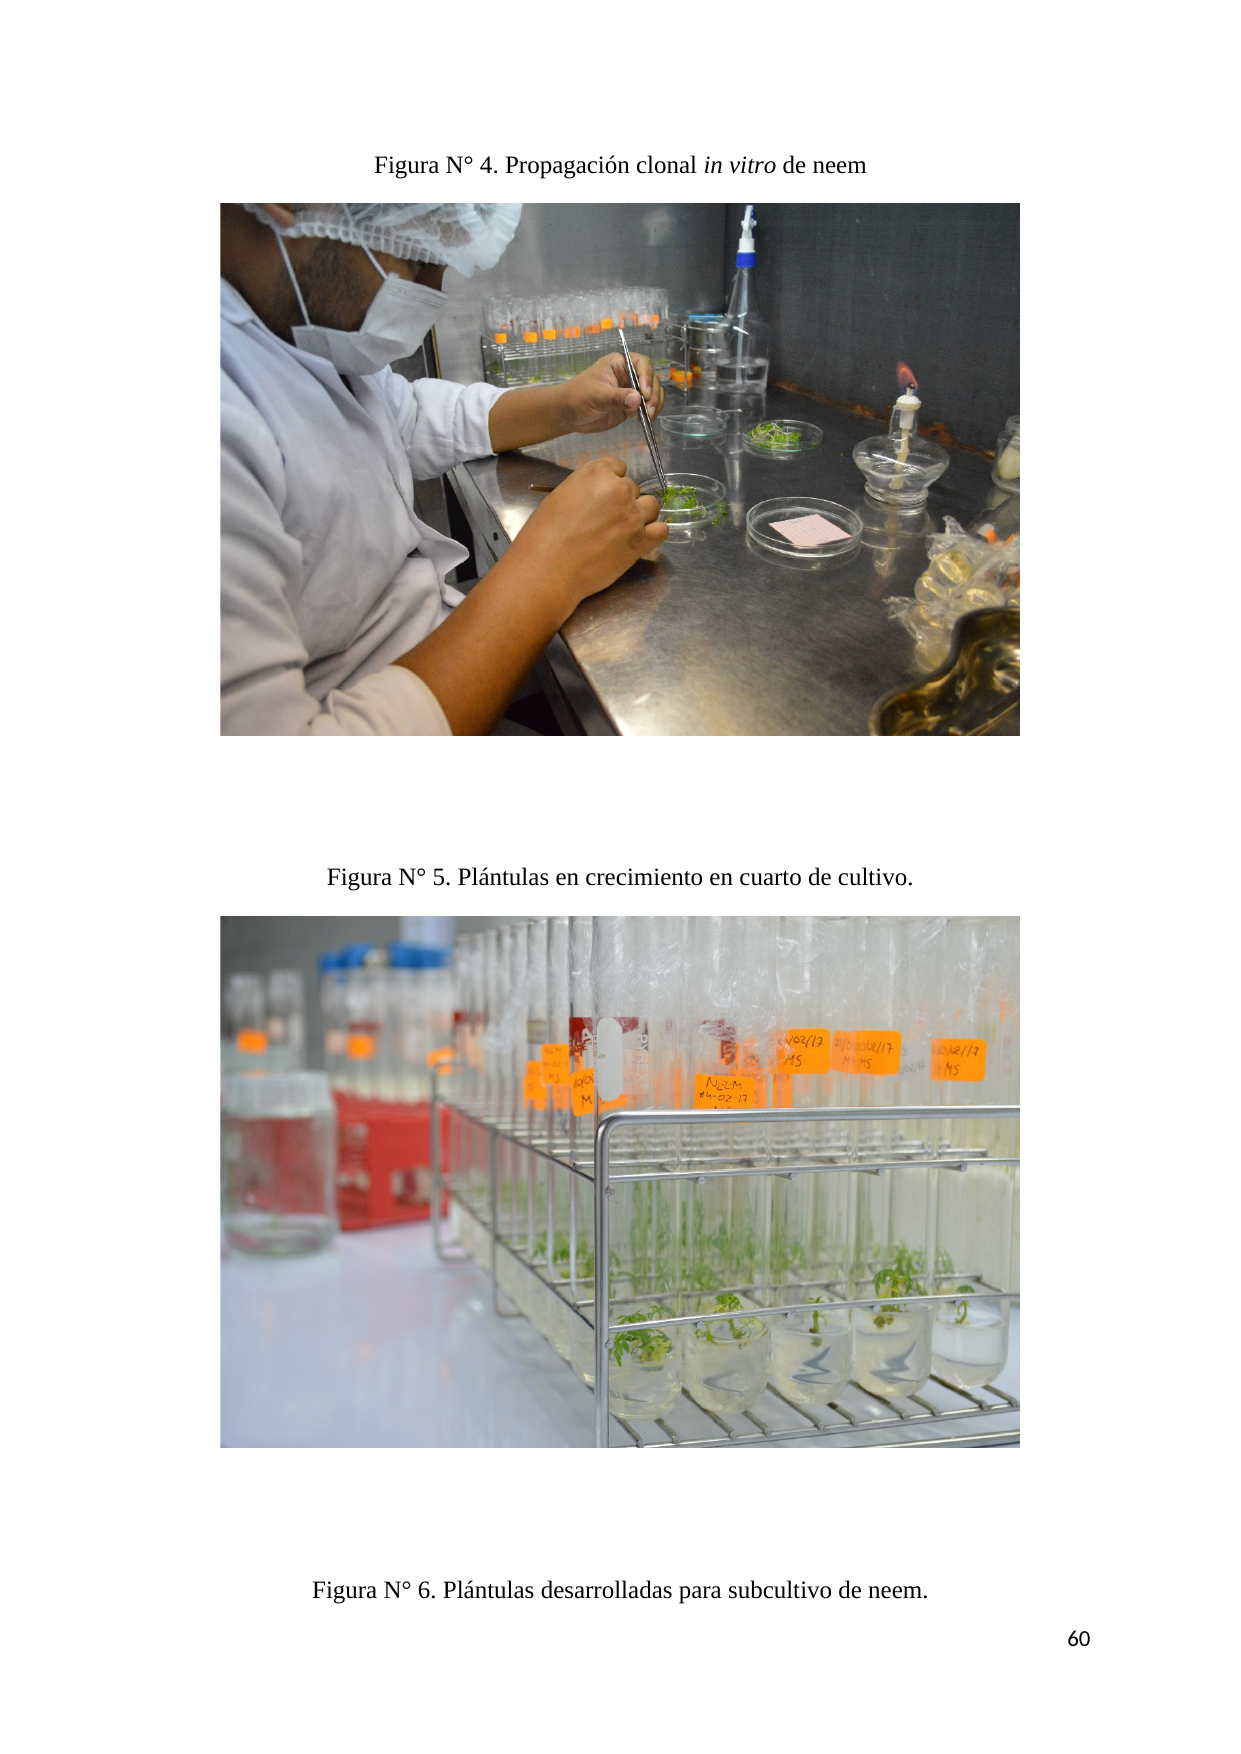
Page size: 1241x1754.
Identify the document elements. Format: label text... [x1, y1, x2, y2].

picture [220, 916, 1020, 1448]
text Figura N° 6. Plántulas desarrolladas para subcultivo de neem. [150, 1575, 1090, 1604]
text Figura N° 4. Propagación clonal in vitro de neem [150, 150, 1090, 179]
picture [220, 203, 1020, 736]
text Figura N° 5. Plántulas en crecimiento en cuarto de cultivo. [150, 862, 1090, 891]
